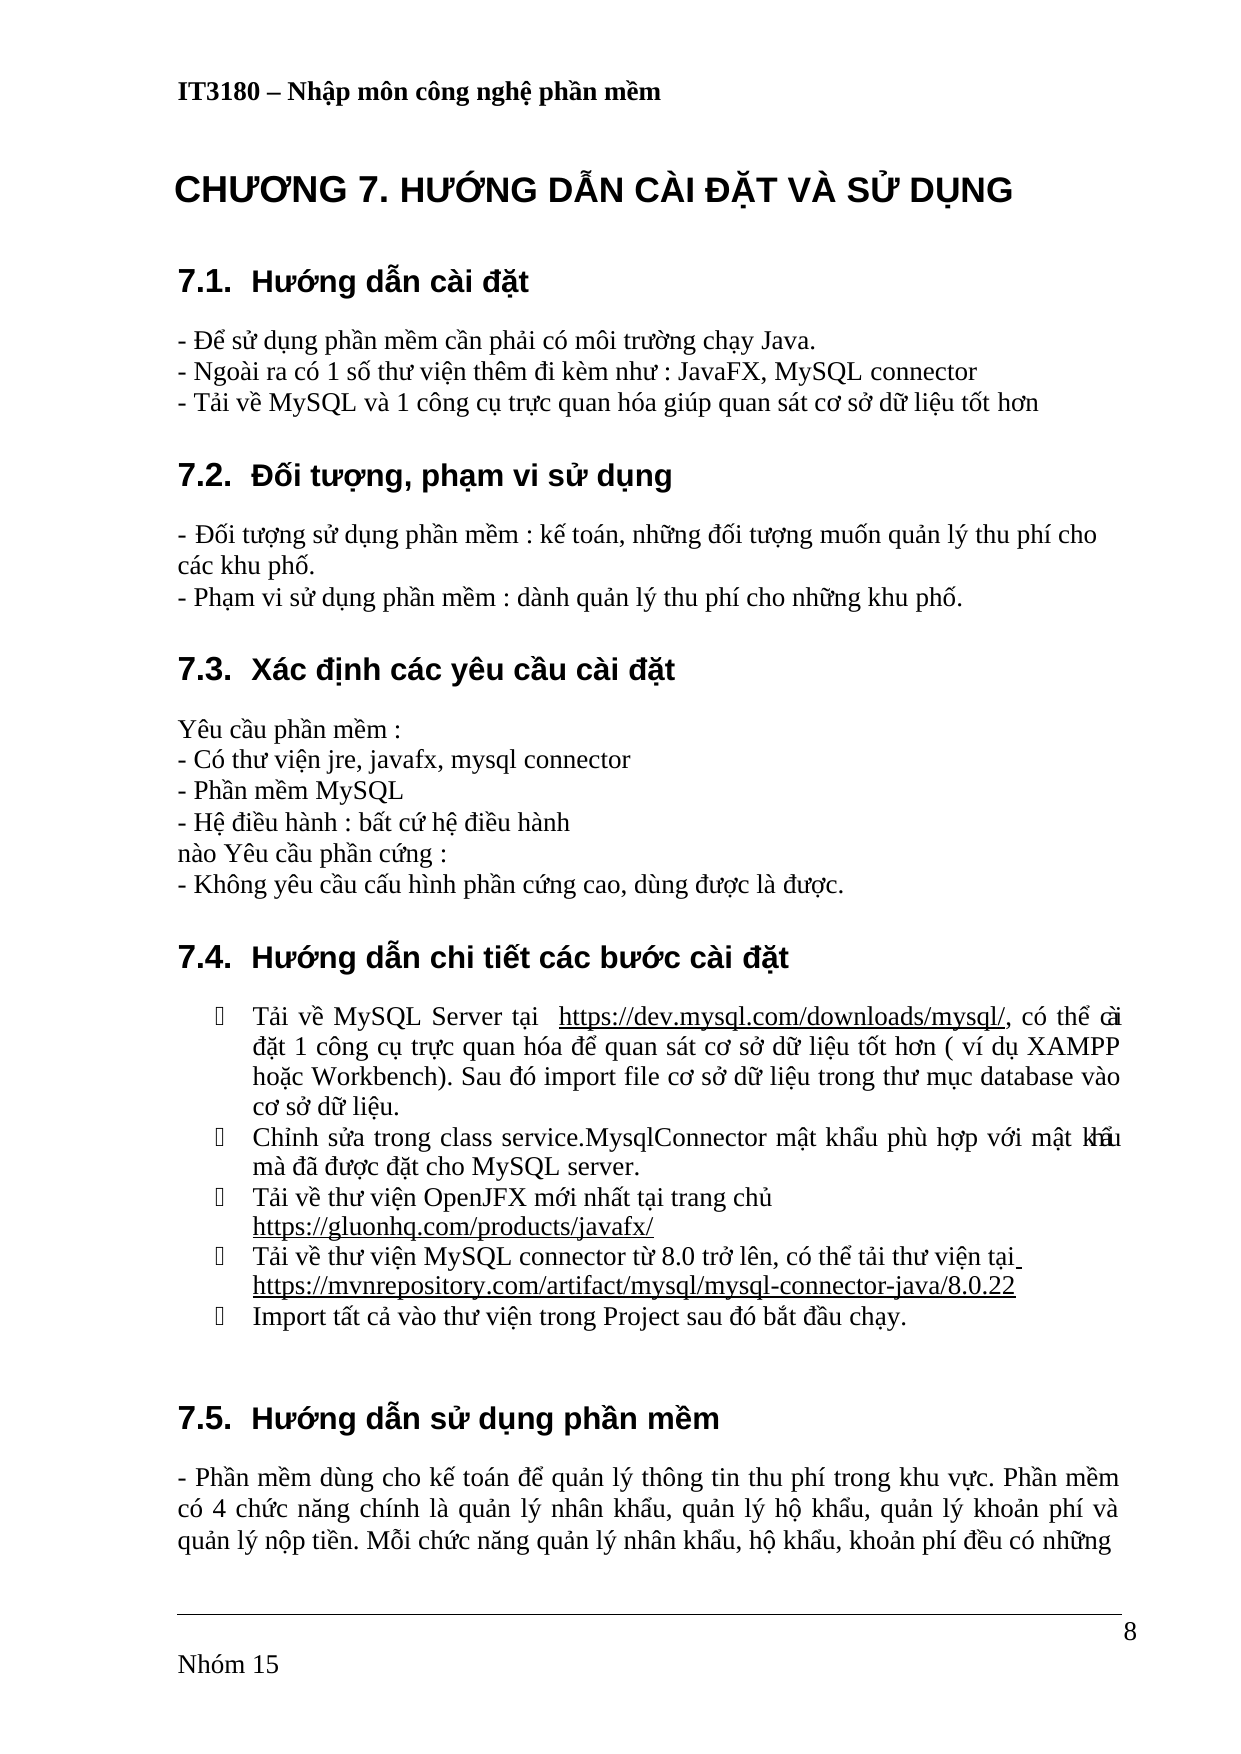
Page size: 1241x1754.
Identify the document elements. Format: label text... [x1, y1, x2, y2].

list Để sử dụng phần mềm cần phải có môi trường chạy Java. [177, 324, 1215, 355]
list Phần mềm MySQL [177, 775, 1215, 806]
text CHƯƠNG 7. HƯỚNG DẪN CÀI ĐẶT VÀ SỬ DỤNG [174, 167, 1215, 211]
list Chỉnh sửa trong class service.MysqlConnector mật khẩu phù hợp với mật khẩu mà đã được đặt cho MySQL server. [215, 1123, 1121, 1181]
list Hệ điều hành : bất cứ hệ điều hành nào Yêu cầu phần cứng : [177, 806, 616, 868]
list Import tất cả vào thư viện trong Project sau đó bắt đầu chạy. [215, 1301, 1215, 1332]
list Ngoài ra có 1 số thư viện thêm đi kèm như : JavaFX, MySQL connector [177, 355, 1215, 386]
list Có thư viện jre, javafx, mysql connector [177, 744, 1215, 775]
list Đối tượng sử dụng phần mềm : kế toán, những đối tượng muốn quản lý thu phí cho các khu phố. [177, 518, 1121, 581]
text Yêu cầu phần mềm : [177, 713, 1215, 744]
list Tải về thư viện OpenJFX mới nhất tại trang chủ https://gluonhq.com/products/javafx/ [215, 1183, 772, 1241]
subtitle Xác định các yêu cầu cài đặt [177, 649, 1215, 688]
subtitle Hướng dẫn chi tiết các bước cài đặt [177, 937, 1215, 976]
list Phần mềm dùng cho kế toán để quản lý thông tin thu phí trong khu vực. Phần mềm có 4 chức năng chính là quản lý nhân khẩu, quản lý hộ khẩu, quản lý khoản phí và quản lý nộp tiền. Mỗi chức năng quản lý nhân khẩu, hộ khẩu, khoản phí đều có những [177, 1461, 1121, 1555]
list Tải về MySQL Server tại https://dev.mysql.com/downloads/mysql/, có thể cài đặt 1 công cụ trực quan hóa để quan sát cơ sở dữ liệu tốt hơn ( ví dụ XAMPP hoặc Workbench). Sau đó import file cơ sở dữ liệu trong thư mục database vào cơ sở dữ liệu. [215, 1001, 1122, 1121]
list Tải về MySQL và 1 công cụ trực quan hóa giúp quan sát cơ sở dữ liệu tốt hơn [177, 386, 1215, 417]
subtitle Đối tượng, phạm vi sử dụng [177, 455, 1215, 493]
list Tải về thư viện MySQL connector từ 8.0 trở lên, có thể tải thư viện tại https://mvnrepository.com/artifact/mysql/mysql-connector-java/8.0.22 [215, 1243, 1121, 1300]
subtitle Hướng dẫn sử dụng phần mềm [177, 1398, 1215, 1436]
list Phạm vi sử dụng phần mềm : dành quản lý thu phí cho những khu phố. [177, 581, 1215, 612]
subtitle Hướng dẫn cài đặt [177, 261, 1215, 299]
list Không yêu cầu cấu hình phần cứng cao, dùng được là được. [177, 868, 1215, 899]
